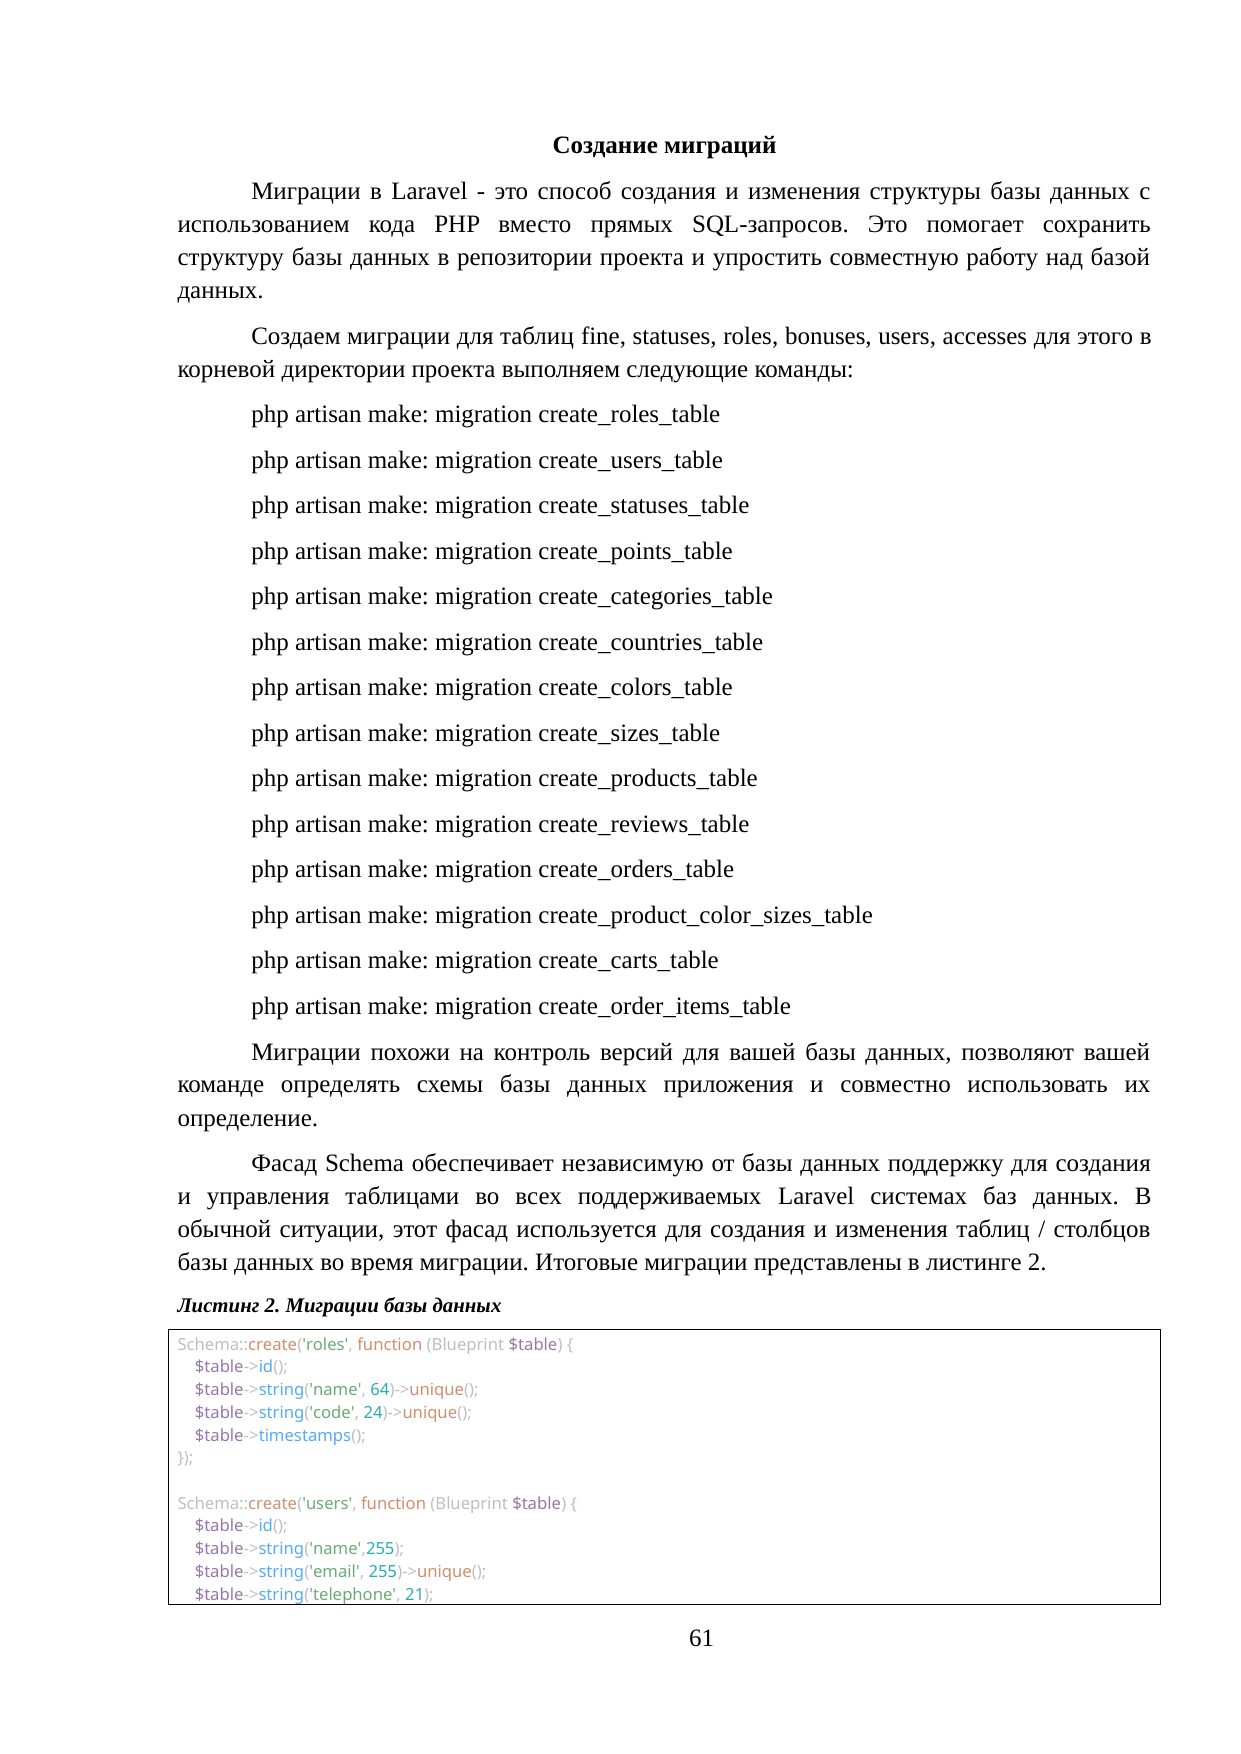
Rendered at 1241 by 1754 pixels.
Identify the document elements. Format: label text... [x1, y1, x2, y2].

text php artisan make: migration create_product_color_sizes_table [177, 900, 1152, 929]
text php artisan make: migration create_carts_table [177, 946, 1152, 974]
text php artisan make: migration create_countries_table [177, 627, 1152, 656]
text php artisan make: migration create_statuses_table [177, 490, 1152, 519]
text php artisan make: migration create_orders_table [177, 854, 1152, 883]
subtitle Создание миграций [177, 131, 1152, 159]
text Фасад Schema обеспечивает независимую от базы данных поддержку для создания и управления таблицами во всех поддерживаемых Laravel системах баз данных. В обычной ситуации, этот фасад используется для создания и изменения таблиц / столбцов базы данных во время миграции. Итоговые миграции представлены в листинге 2. [177, 1148, 1152, 1276]
text php artisan make: migration create_users_table [177, 445, 1152, 473]
text Schema::create('roles', function (Blueprint $table) { $table->id(); $table->string('name', 64)->unique(); $table->string('code', 24)->unique(); $table->timestamps(); }); [169, 1330, 1160, 1469]
text php artisan make: migration create_colors_table [177, 672, 1152, 701]
text php artisan make: migration create_reviews_table [177, 809, 1152, 838]
text Миграции в Laravel - это способ создания и изменения структуры базы данных с использованием кода PHP вместо прямых SQL-запросов. Это помогает сохранить структуру базы данных в репозитории проекта и упростить совместную работу над базой данных. [177, 176, 1152, 304]
text php artisan make: migration create_order_items_table [177, 991, 1152, 1020]
text Создаем миграции для таблиц fine, statuses, roles, bonuses, users, accesses для этого в корневой директории проекта выполняем следующие команды: [177, 321, 1152, 382]
text Миграции похожи на контроль версий для вашей базы данных, позволяют вашей команде определять схемы базы данных приложения и совместно использовать их определение. [177, 1037, 1152, 1131]
text Листинг 2. Миграции базы данных [177, 1293, 1152, 1317]
text php artisan make: migration create_sizes_table [177, 718, 1152, 747]
text php artisan make: migration create_categories_table [177, 581, 1152, 610]
text php artisan make: migration create_points_table [177, 536, 1152, 564]
text php artisan make: migration create_roles_table [177, 399, 1152, 428]
text php artisan make: migration create_products_table [177, 763, 1152, 792]
